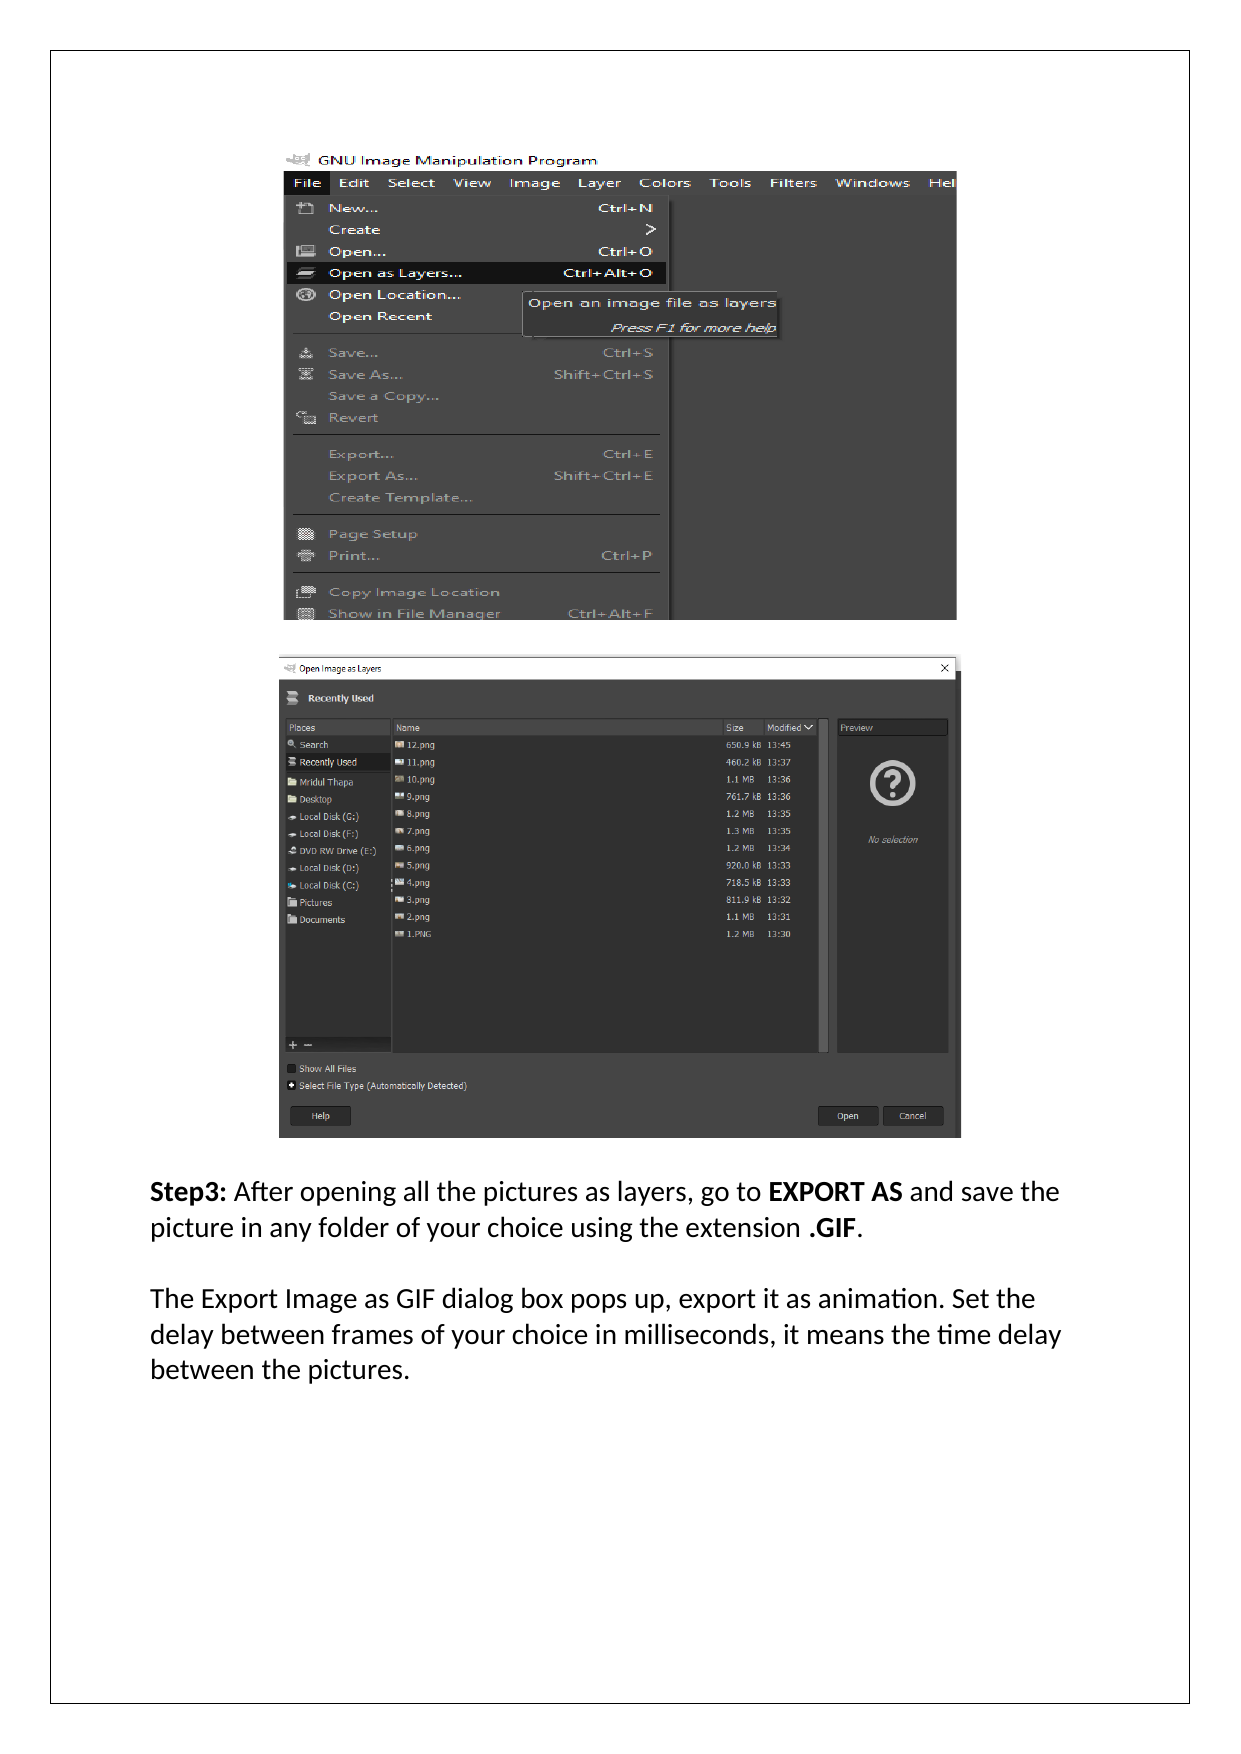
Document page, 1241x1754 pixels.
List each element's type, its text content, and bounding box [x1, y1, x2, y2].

picture [283, 150, 957, 620]
picture [279, 654, 962, 1138]
text Step3: After opening all the pictures as layers, go to EXPORT AS and save the picture in any folder of your choice using the extension .GIF. [150, 1173, 1090, 1244]
text The Export Image as GIF dialog box pops up, export it as animation. Set the delay between frames of your choice in milliseconds, it means the time delay between the pictures. [150, 1280, 1090, 1387]
